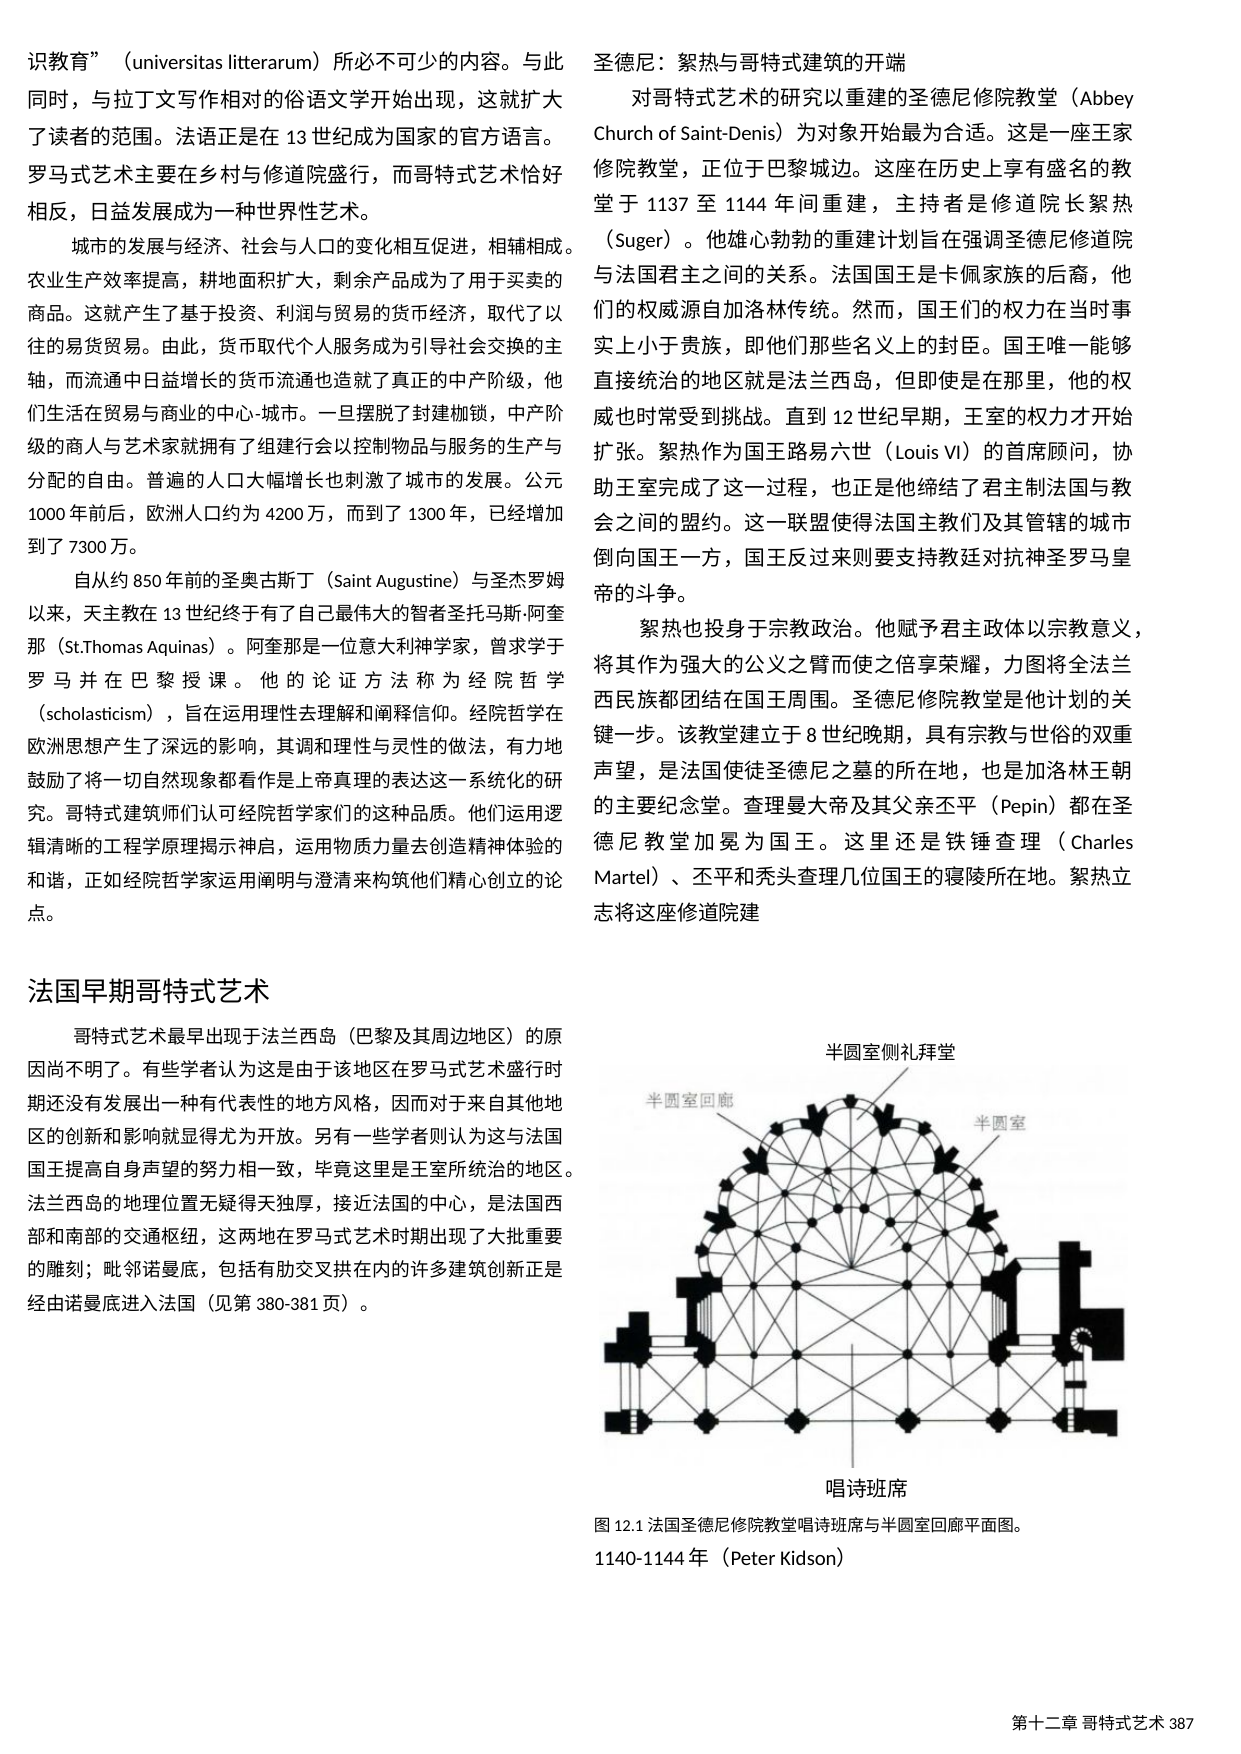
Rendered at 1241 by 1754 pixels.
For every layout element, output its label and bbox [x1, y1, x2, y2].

picture [599, 1065, 1129, 1468]
